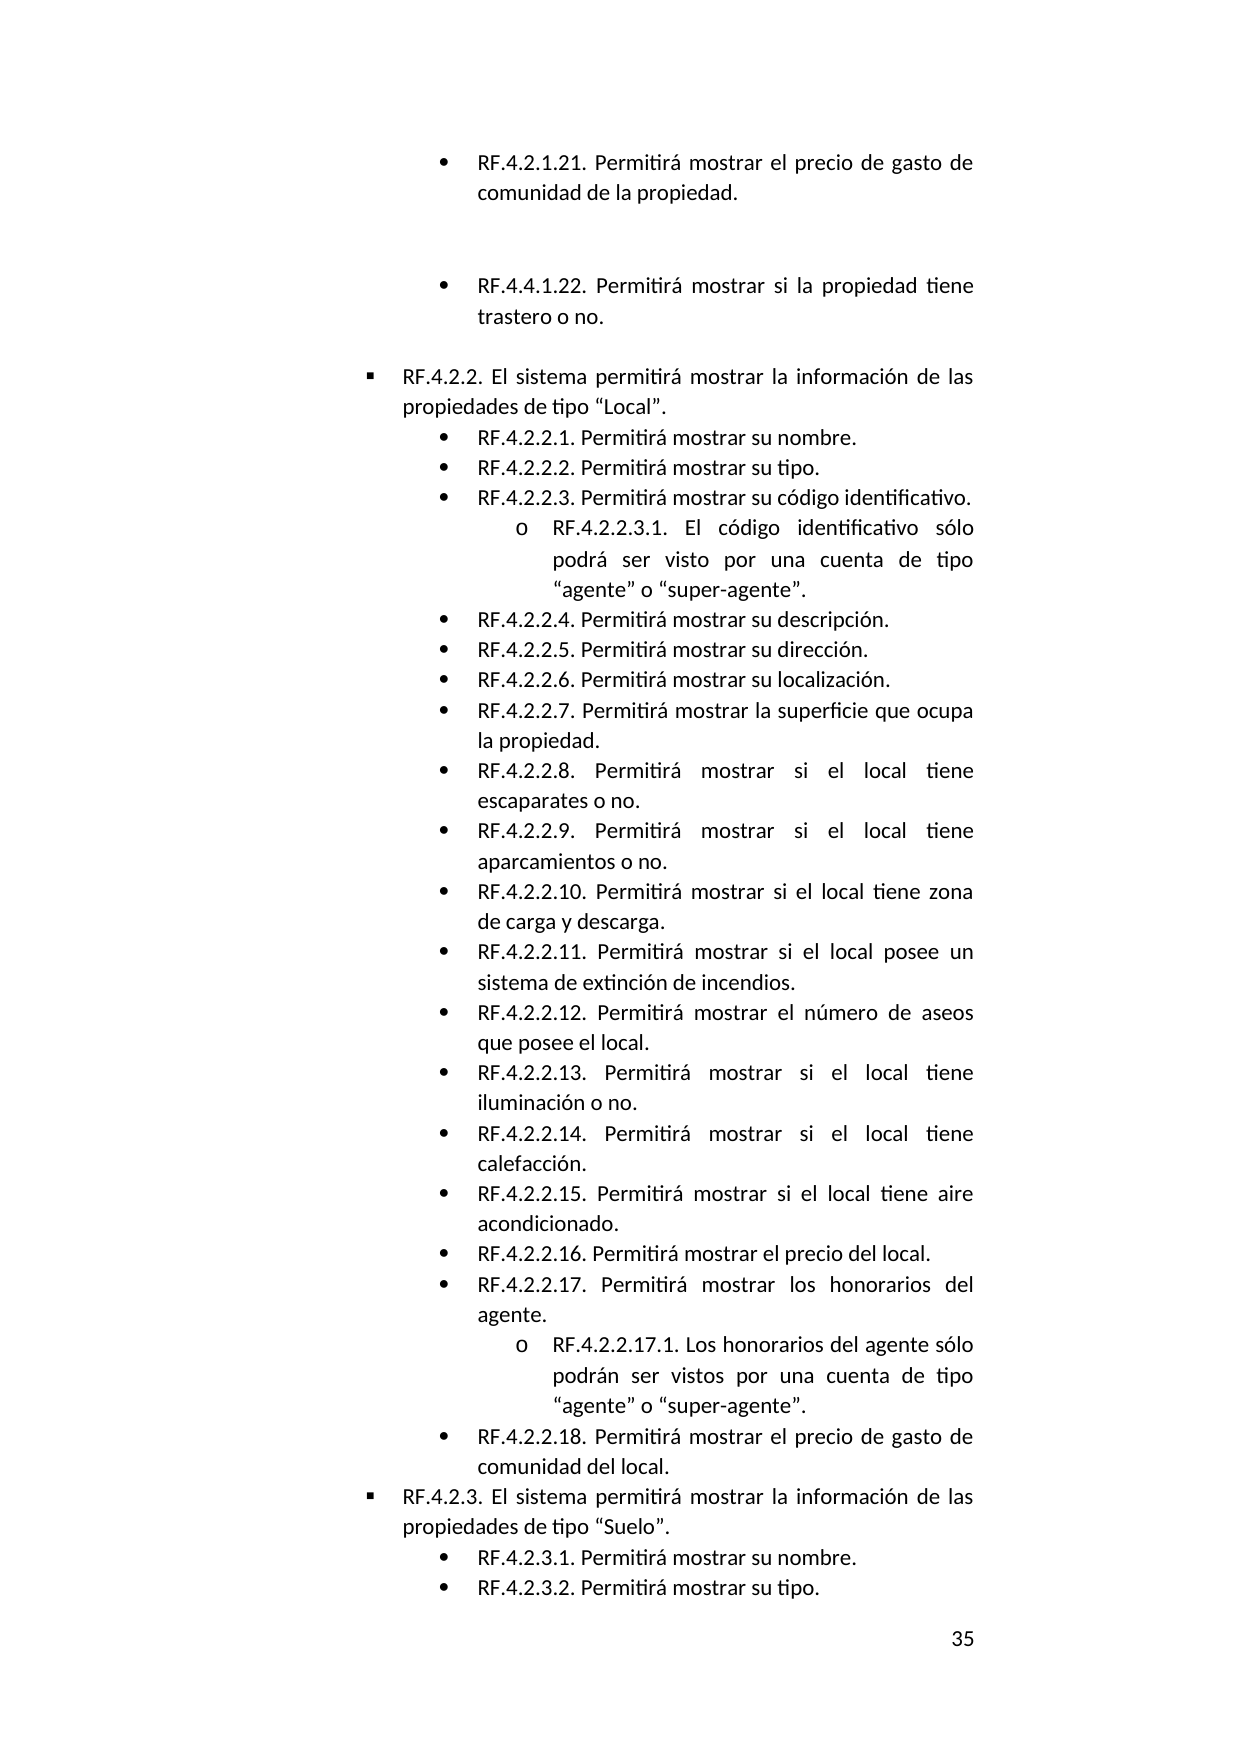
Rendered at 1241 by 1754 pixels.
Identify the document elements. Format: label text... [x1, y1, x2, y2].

list RF.4.4.1.22. Permitirá mostrar si la propiedad tiene trastero o no. [440, 272, 974, 330]
list RF.4.2.2.14. Permitirá mostrar si el local tiene calefacción. [440, 1119, 974, 1177]
list RF.4.2.2.6. Permitirá mostrar su localización. [440, 666, 974, 693]
list RF.4.2.2.2. Permitirá mostrar su tipo. [440, 453, 974, 481]
list RF.4.2.2.13. Permitirá mostrar si el local tiene iluminación o no. [440, 1058, 974, 1116]
list RF.4.2.2.18. Permitirá mostrar el precio de gasto de comunidad del local. [440, 1422, 974, 1480]
list RF.4.2.2.15. Permitirá mostrar si el local tiene aire acondicionado. [440, 1179, 974, 1237]
list RF.4.2.2.17.1. Los honorarios del agente sólo podrán ser vistos por una cuenta de tipo “agente” o “super-agente”. [515, 1330, 974, 1420]
list RF.4.2.3. El sistema permitirá mostrar la información de las propiedades de tipo “Suelo”. [365, 1482, 974, 1541]
list RF.4.2.2.4. Permitirá mostrar su descripción. [440, 605, 974, 633]
list RF.4.2.2.9. Permitirá mostrar si el local tiene aparcamientos o no. [440, 817, 974, 875]
list RF.4.2.2.3.1. El código identificativo sólo podrá ser visto por una cuenta de tipo “agente” o “super-agente”. [515, 513, 974, 603]
list RF.4.2.1.21. Permitirá mostrar el precio de gasto de comunidad de la propiedad. [440, 148, 974, 206]
list RF.4.2.3.1. Permitirá mostrar su nombre. [440, 1543, 974, 1571]
list RF.4.2.2.16. Permitirá mostrar el precio del local. [440, 1239, 974, 1267]
list RF.4.2.2.7. Permitirá mostrar la superficie que ocupa la propiedad. [440, 696, 974, 754]
list RF.4.2.2.3. Permitirá mostrar su código identificativo. [440, 483, 974, 511]
list RF.4.2.2.5. Permitirá mostrar su dirección. [440, 635, 974, 663]
list RF.4.2.2.1. Permitirá mostrar su nombre. [440, 423, 974, 451]
list RF.4.2.2.8. Permitirá mostrar si el local tiene escaparates o no. [440, 756, 974, 814]
list RF.4.2.2.17. Permitirá mostrar los honorarios del agente. [440, 1270, 974, 1328]
list RF.4.2.2.10. Permitirá mostrar si el local tiene zona de carga y descarga. [440, 877, 974, 935]
list RF.4.2.3.2. Permitirá mostrar su tipo. [440, 1573, 974, 1601]
list RF.4.2.2.12. Permitirá mostrar el número de aseos que posee el local. [440, 998, 974, 1056]
list RF.4.2.2. El sistema permitirá mostrar la información de las propiedades de tipo “Local”. [365, 362, 974, 421]
list RF.4.2.2.11. Permitirá mostrar si el local posee un sistema de extinción de incendios. [440, 937, 974, 996]
